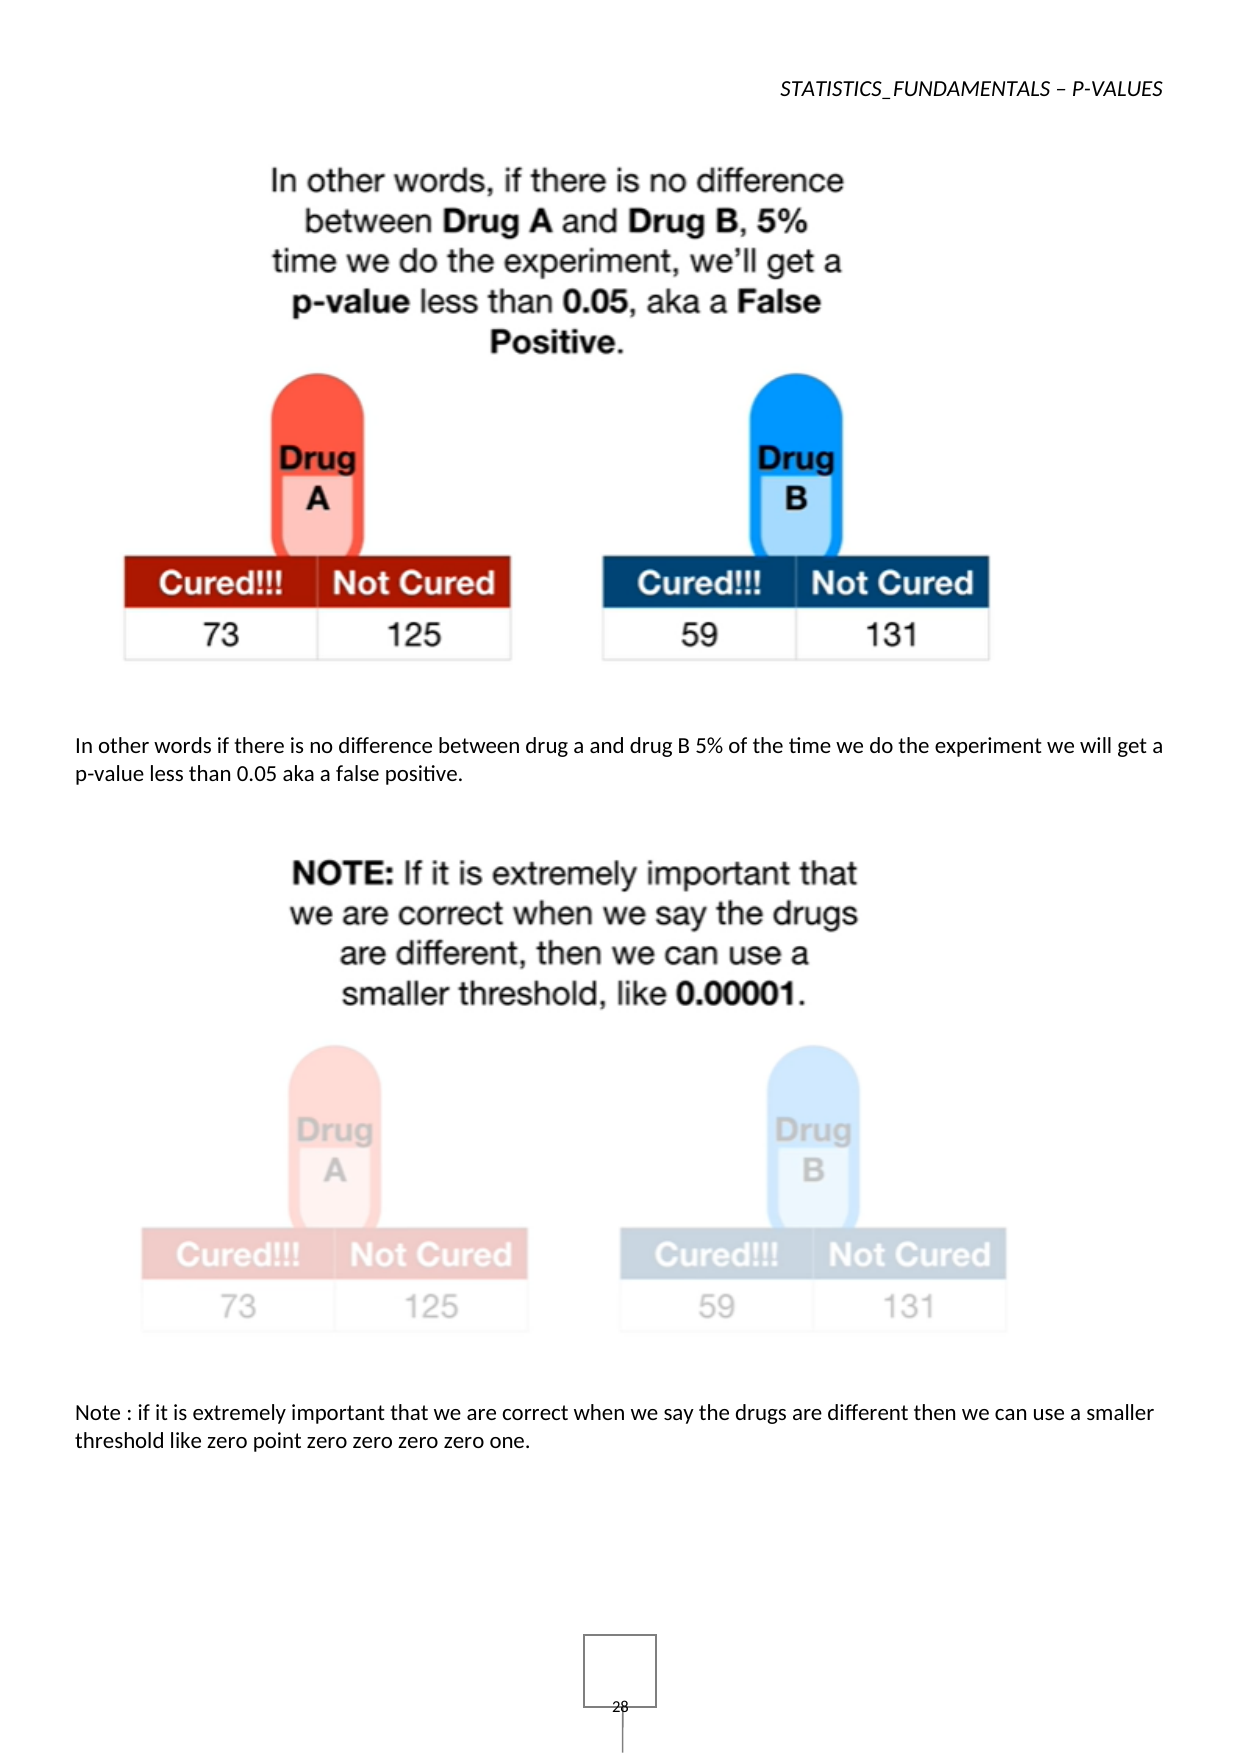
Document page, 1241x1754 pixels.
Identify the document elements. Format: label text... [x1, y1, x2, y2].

text Note : if it is extremely important that we are correct when we say the drugs are different then we can use a smaller threshold like zero point zero zero zero zero one. [75, 1398, 1165, 1454]
text In other words if there is no difference between drug a and drug B 5% of the time we do the experiment we will get a p-value less than 0.05 aka a false positive. [75, 731, 1165, 787]
picture [75, 815, 1088, 1399]
picture [75, 129, 1077, 732]
